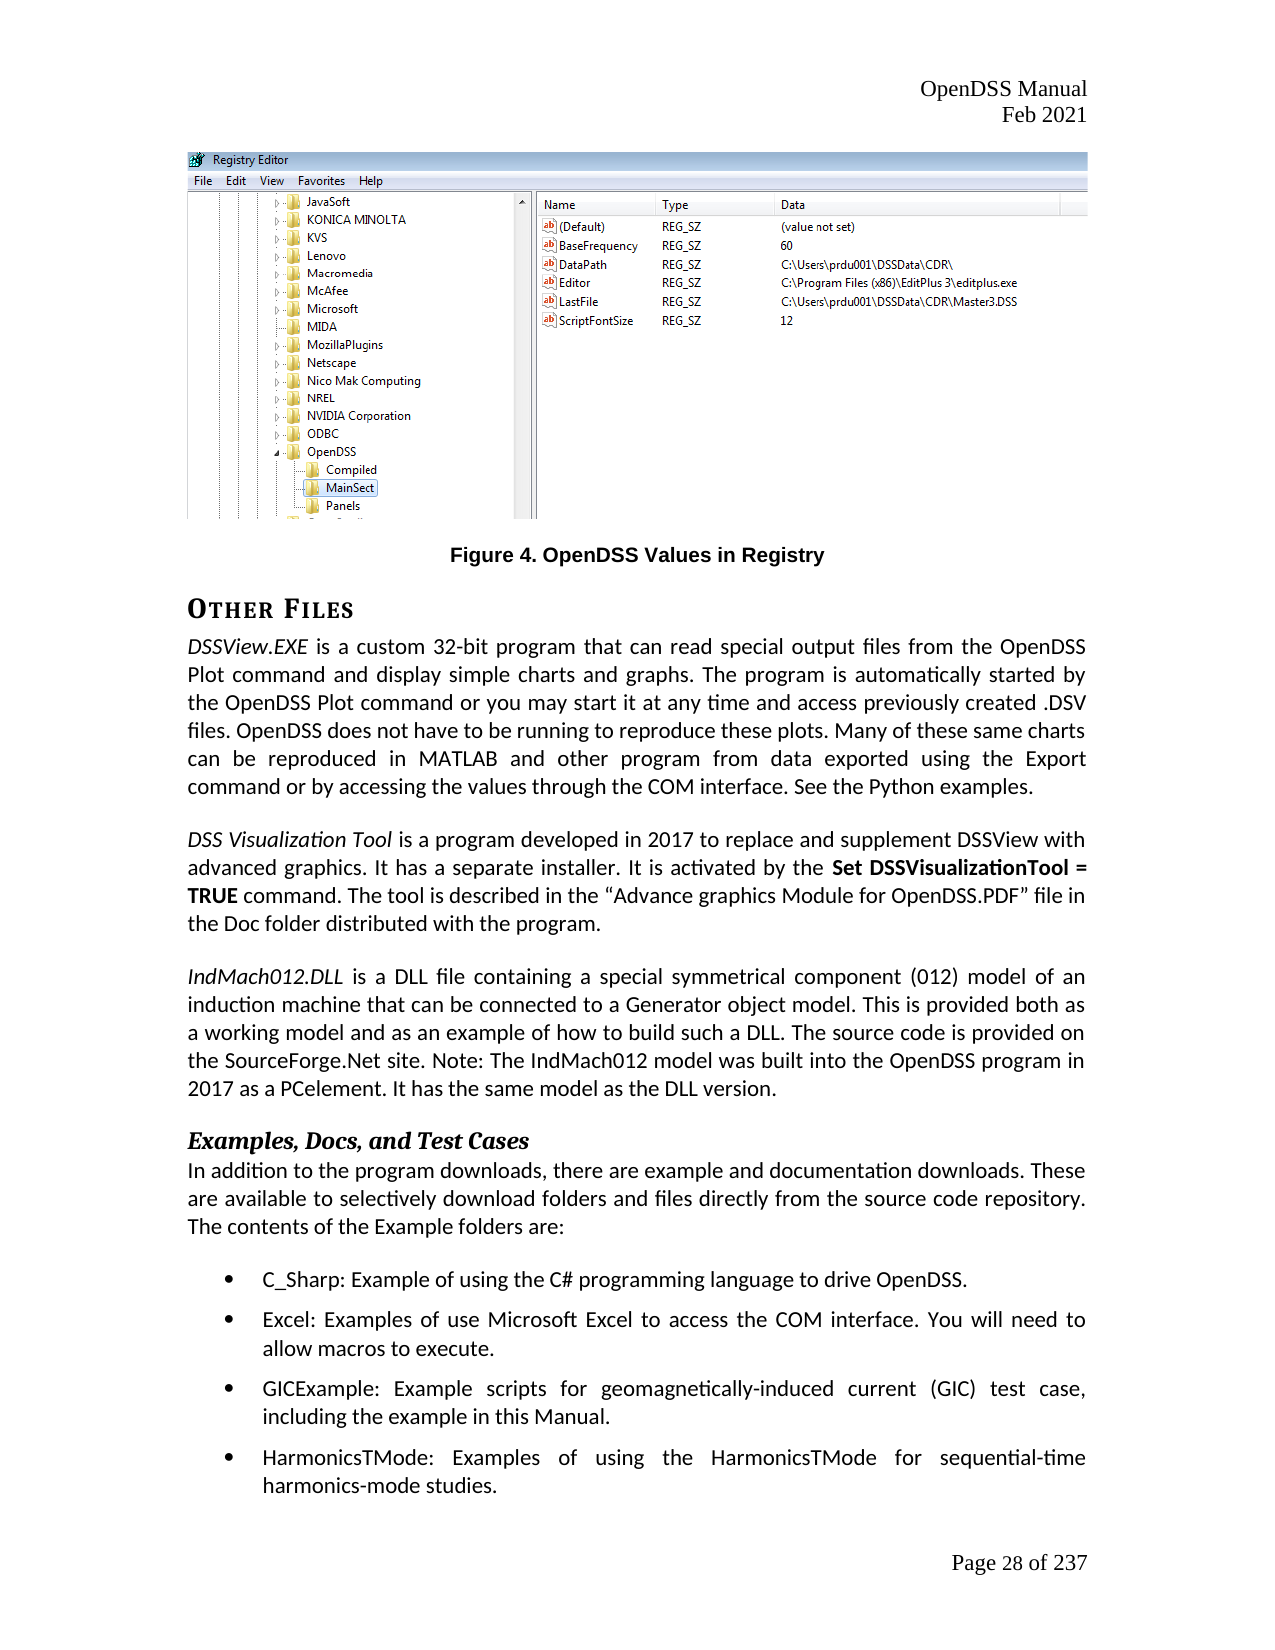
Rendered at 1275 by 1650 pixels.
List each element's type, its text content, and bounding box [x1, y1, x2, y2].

text DSSView.EXE is a custom 32-bit program that can read special output files from the OpenDSS Plot command and display simple charts and graphs. The program is automatically started by the OpenDSS Plot command or you may start it at any time and access previously created .DSV files. OpenDSS does not have to be running to reproduce these plots. Many of these same charts can be reproduced in MATLAB and other program from data exported using the Export command or by accessing the values through the COM interface. See the Python examples. [187, 632, 1087, 800]
text IndMach012.DLL is a DLL file containing a special symmetrical component (012) model of an induction machine that can be connected to a Generator object model. This is provided both as a working model and as an example of how to build such a DLL. The source code is provided on the SourceForge.Net site. Note: The IndMach012 model was built into the OpenDSS program in 2017 as a PCelement. It has the same model as the DLL version. [187, 962, 1087, 1102]
text In addition to the program downloads, there are example and documentation downloads. These are available to selectively download folders and files directly from the source code repository. The contents of the Example folders are: [187, 1156, 1087, 1240]
list Excel: Examples of use Microsoft Excel to access the COM interface. You will need to allow macros to execute. [225, 1306, 1087, 1362]
subtitle Examples, Docs, and Test Cases [187, 1127, 1087, 1156]
list HarmonicsTMode: Examples of using the HarmonicsTMode for sequential-time harmonics-mode studies. [225, 1443, 1087, 1499]
picture [187, 152, 1088, 519]
list C_Sharp: Example of using the C# programming language to drive OpenDSS. [225, 1265, 1087, 1293]
list GICExample: Example scripts for geomagnetically-induced current (GIC) test case, including the example in this Manual. [225, 1374, 1087, 1430]
text DSS Visualization Tool is a program developed in 2017 to replace and supplement DSSView with advanced graphics. It has a separate installer. It is activated by the Set DSSVisualizationTool = TRUE command. The tool is described in the “Advance graphics Module for OpenDSS.PDF” file in the Doc folder distributed with the program. [187, 825, 1087, 937]
subtitle Other Files [187, 592, 1087, 626]
